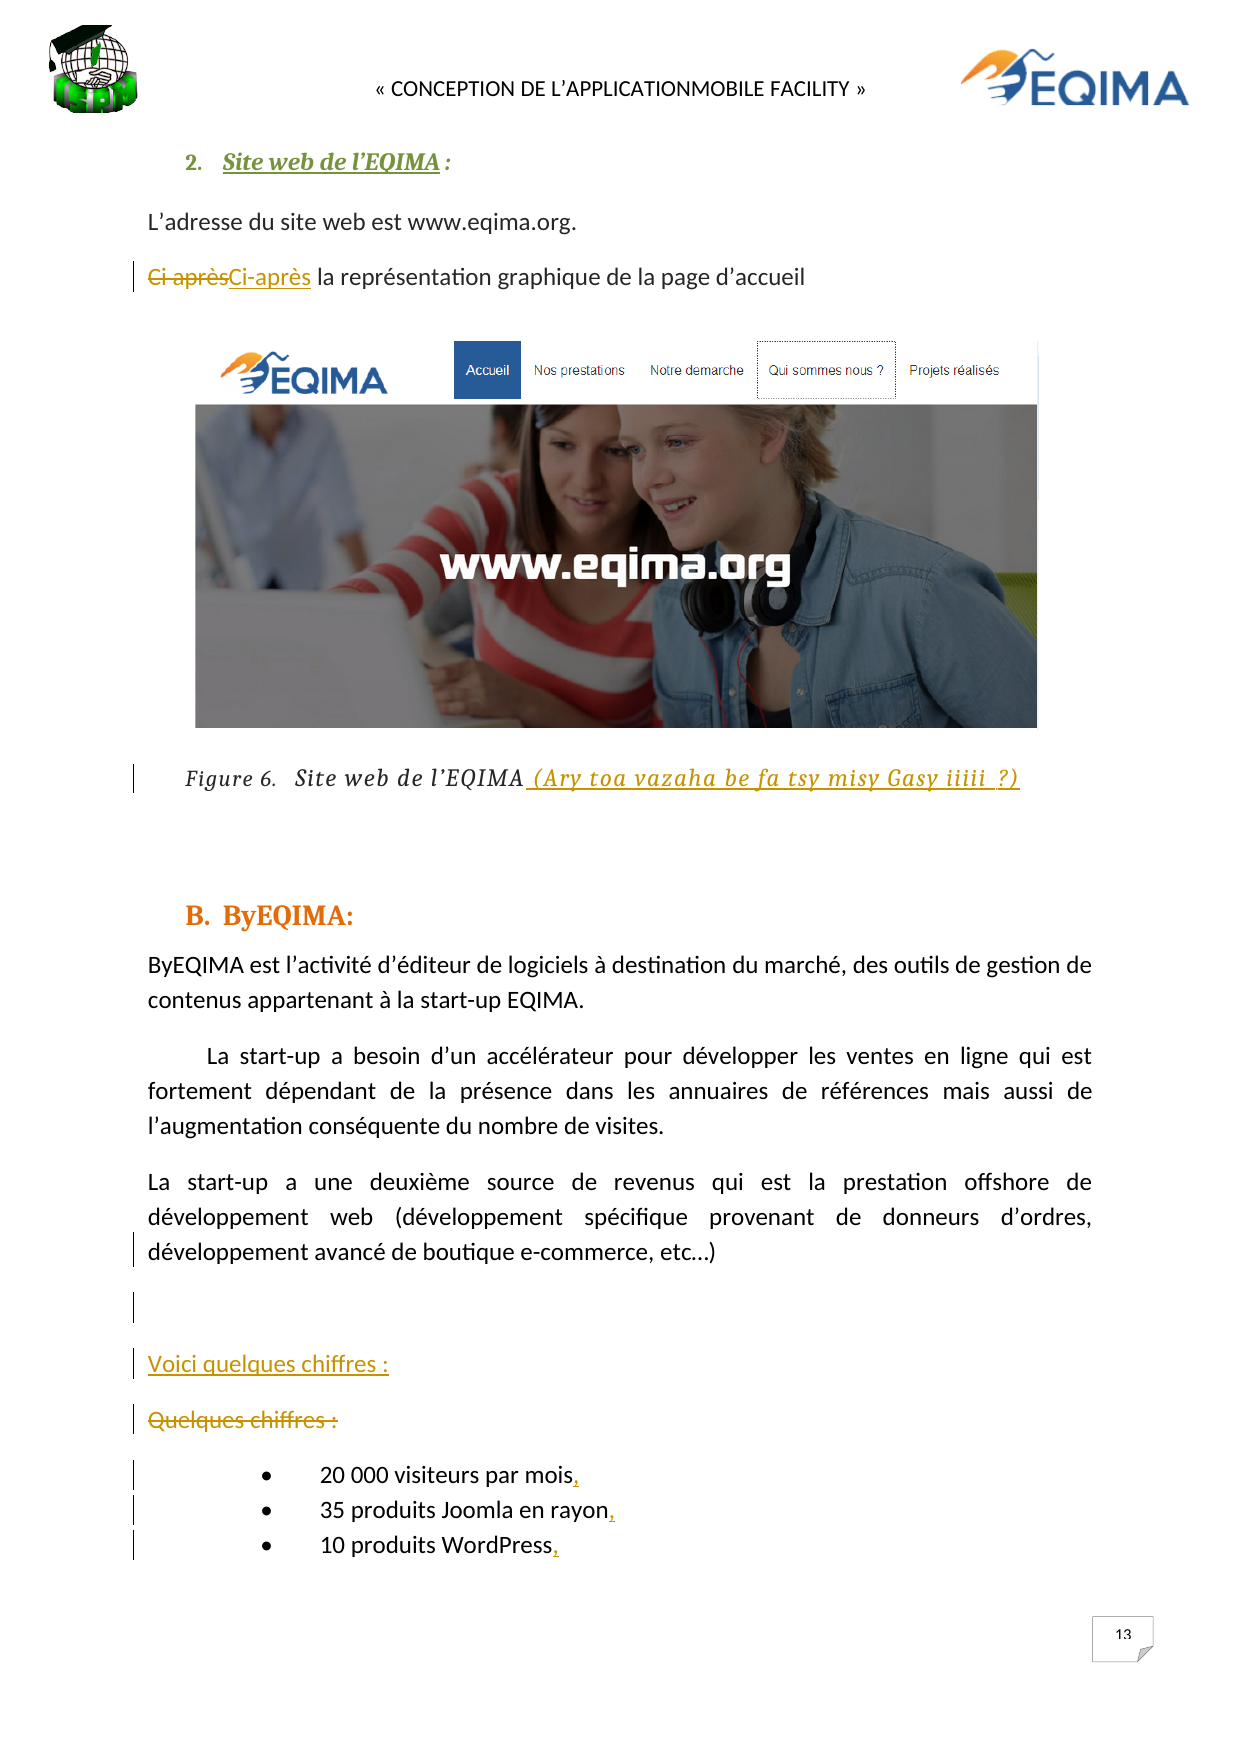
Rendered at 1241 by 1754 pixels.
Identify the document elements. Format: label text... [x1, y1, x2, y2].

text L’adresse du site web est www.eqima.org. [148, 206, 1093, 236]
list 20 000 visiteurs par mois [260, 1460, 1093, 1490]
subtitle Site web de l’EQIMA [185, 764, 1093, 793]
picture [195, 341, 1039, 730]
text La start-up a besoin d’un accélérateur pour développer les ventes en ligne qui est fortement dépendant de la présence dans les annuaires de références mais aussi de l’augmentation conséquente du nombre de visites. [148, 1041, 1093, 1141]
subtitle Site web de l’EQIMA : [185, 148, 1093, 176]
text ByEQIMA est l’activité d’éditeur de logiciels à destination du marché, des outils de gestion de contenus appartenant à la start-up EQIMA. [148, 950, 1093, 1015]
picture [48, 25, 138, 113]
subtitle ByEQIMA: [185, 899, 1093, 932]
text la représentation graphique de la page d’accueil [148, 261, 1093, 292]
text La start-up a une deuxième source de revenus qui est la prestation offshore de développement web (développement spécifique provenant de donneurs d’ordres, développement avancé de boutique e-commerce, etc…) [148, 1166, 1093, 1267]
list 35 produits Joomla en rayon [260, 1495, 1093, 1525]
picture [961, 48, 1191, 105]
list 10 produits WordPress [260, 1530, 1093, 1560]
